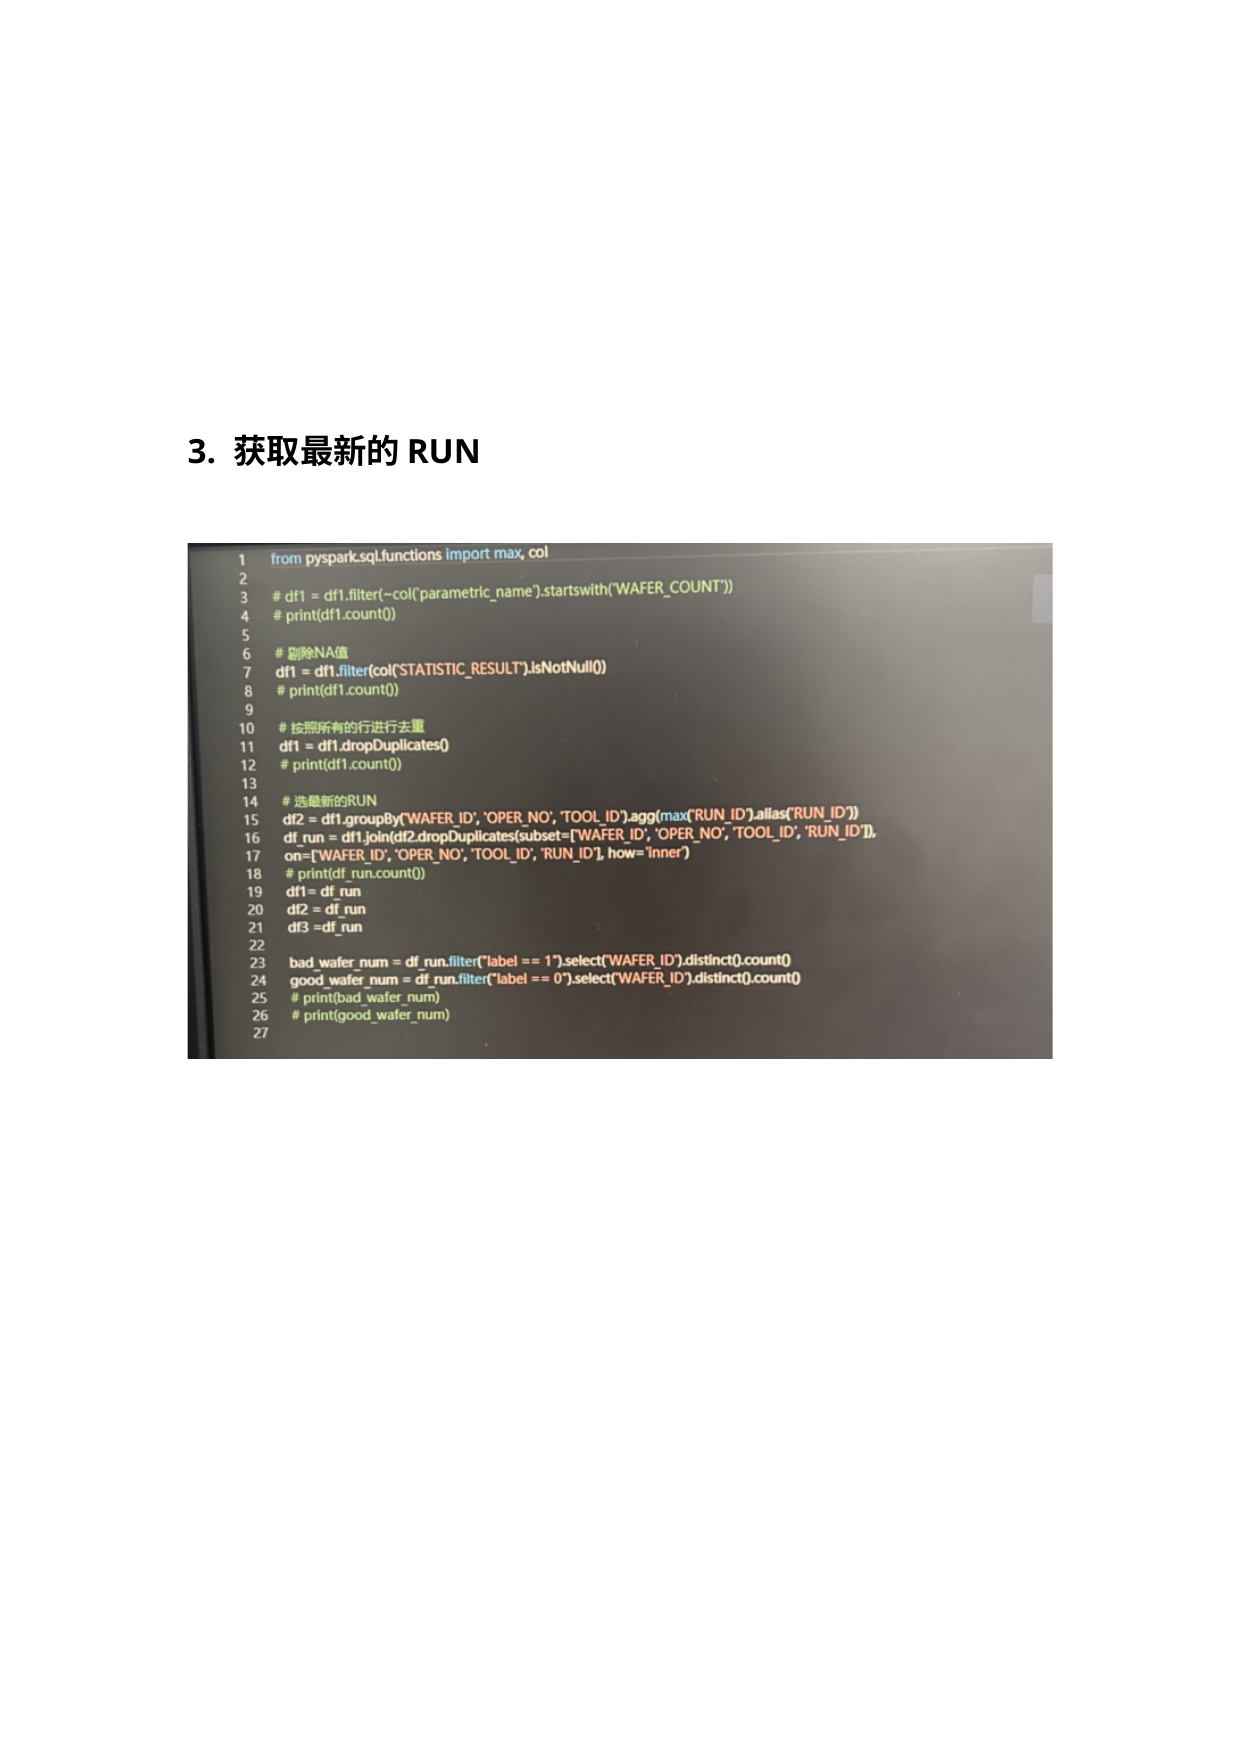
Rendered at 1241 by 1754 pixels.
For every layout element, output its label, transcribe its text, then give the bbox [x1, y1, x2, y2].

subtitle 获取最新的RUN [187, 417, 1053, 482]
picture [187, 543, 1053, 1059]
